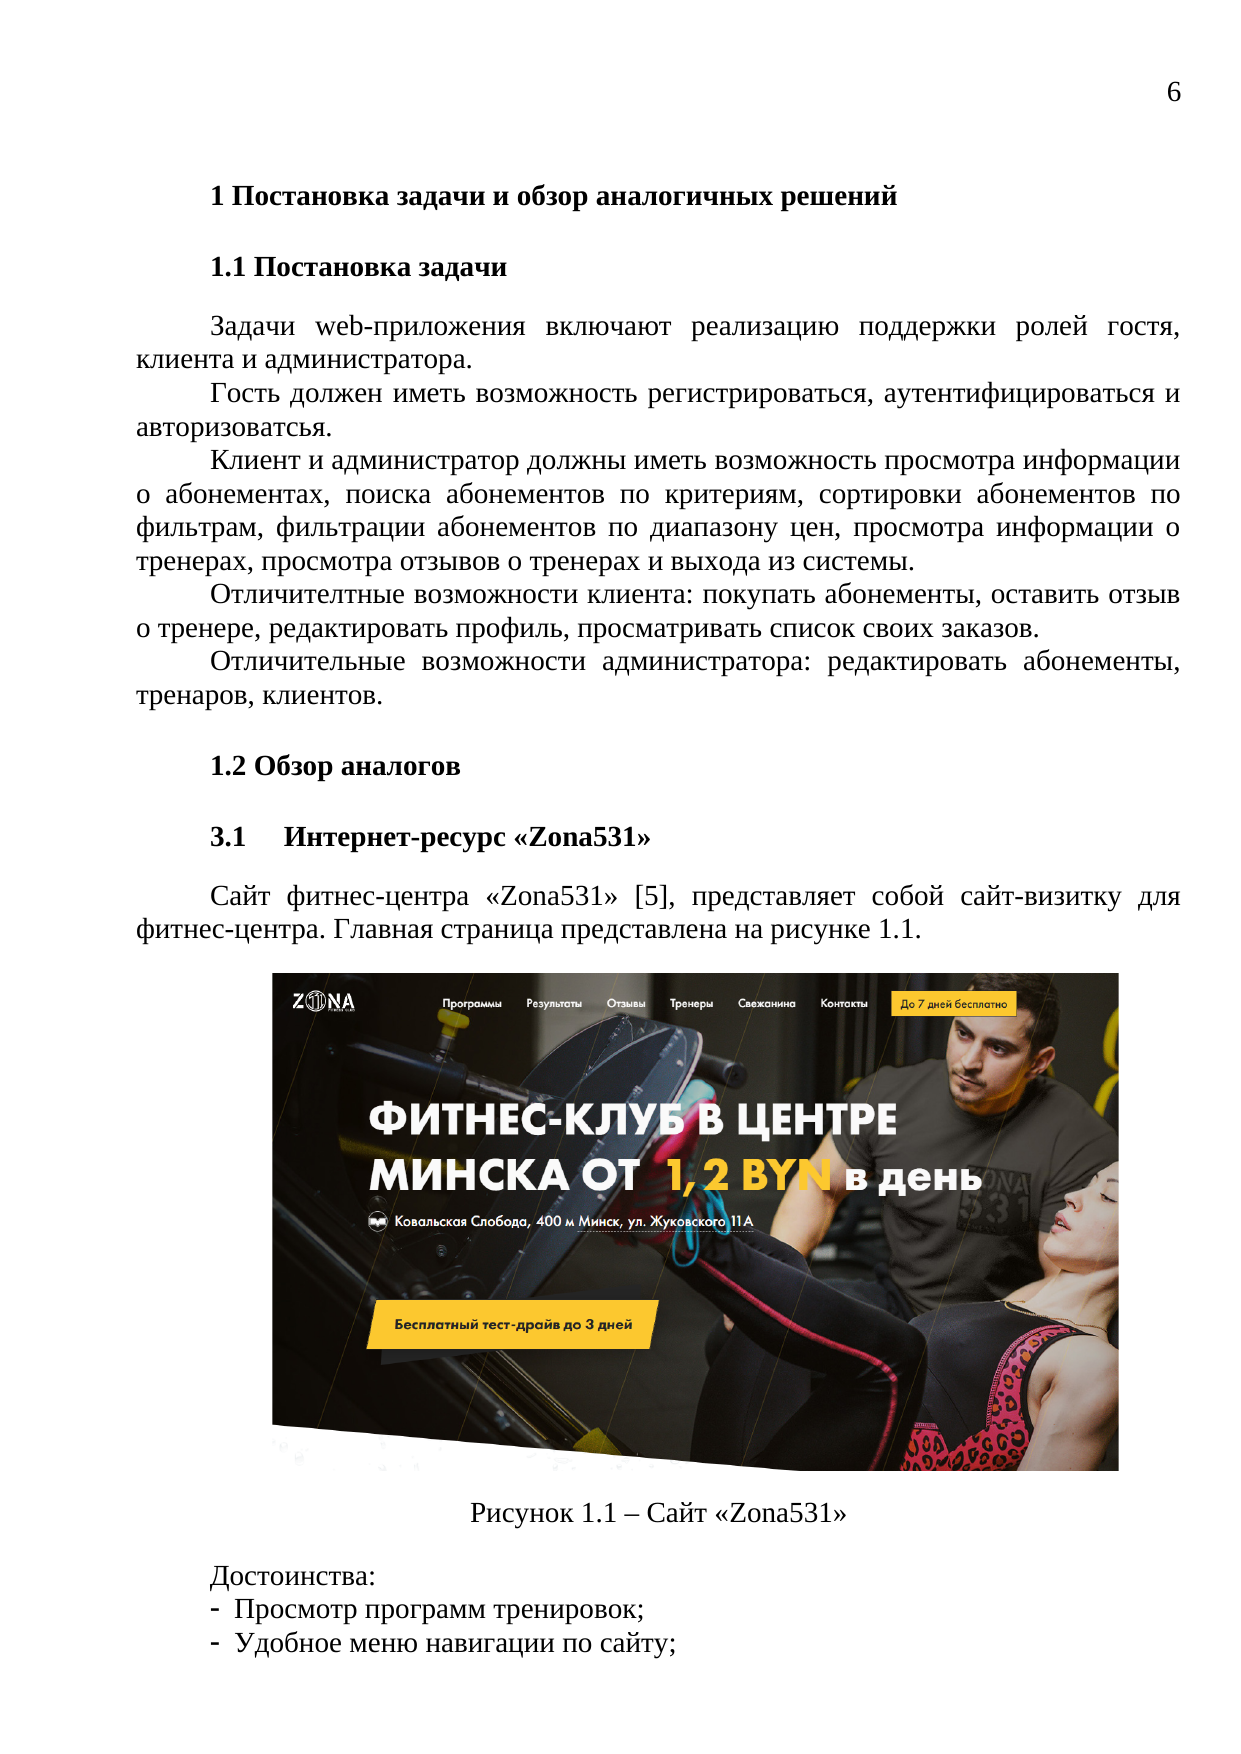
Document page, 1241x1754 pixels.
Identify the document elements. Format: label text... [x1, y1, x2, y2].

list Гость должен иметь возможность регистрироваться, аутентифицироваться и авторизоватсья. [136, 375, 1181, 442]
text Сайт фитнес-центра «Zona531» [5], представляет собой сайт-визитку для фитнес-центра. Главная страница представлена на рисунке 1.1. [136, 878, 1181, 945]
picture [272, 973, 1119, 1471]
list Отличителтные возможности клиента: покупать абонементы, оставить отзыв о тренере, редактировать профиль, просматривать список своих заказов. [136, 576, 1181, 643]
subtitle Постановка задачи и обзор аналогичных решений [136, 178, 1181, 212]
list Задачи web-приложения включают реализацию поддержки ролей гостя, клиента и администратора. [136, 308, 1181, 375]
list Удобное меню навигации по сайту; [136, 1625, 1181, 1659]
subtitle Постановка задачи [136, 249, 1181, 283]
list Просмотр программ тренировок; [136, 1591, 1181, 1625]
text Рисунок 1.1 – Сайт «Zona531» [136, 1495, 1181, 1529]
list Клиент и администратор должны иметь возможность просмотра информации о абонементах, поиска абонементов по критериям, сортировки абонементов по фильтрам, фильтрации абонементов по диапазону цен, просмотра информации о тренерах, просмотра отзывов о тренерах и выхода из системы. [136, 442, 1181, 576]
list Отличительные возможности администратора: редактировать абонементы, тренаров, клиентов. [136, 643, 1181, 711]
subtitle Обзор аналогов [136, 748, 1181, 782]
text Достоинства: [136, 1558, 1181, 1591]
subtitle Интернет-ресурс «Zona531» [136, 819, 1181, 853]
